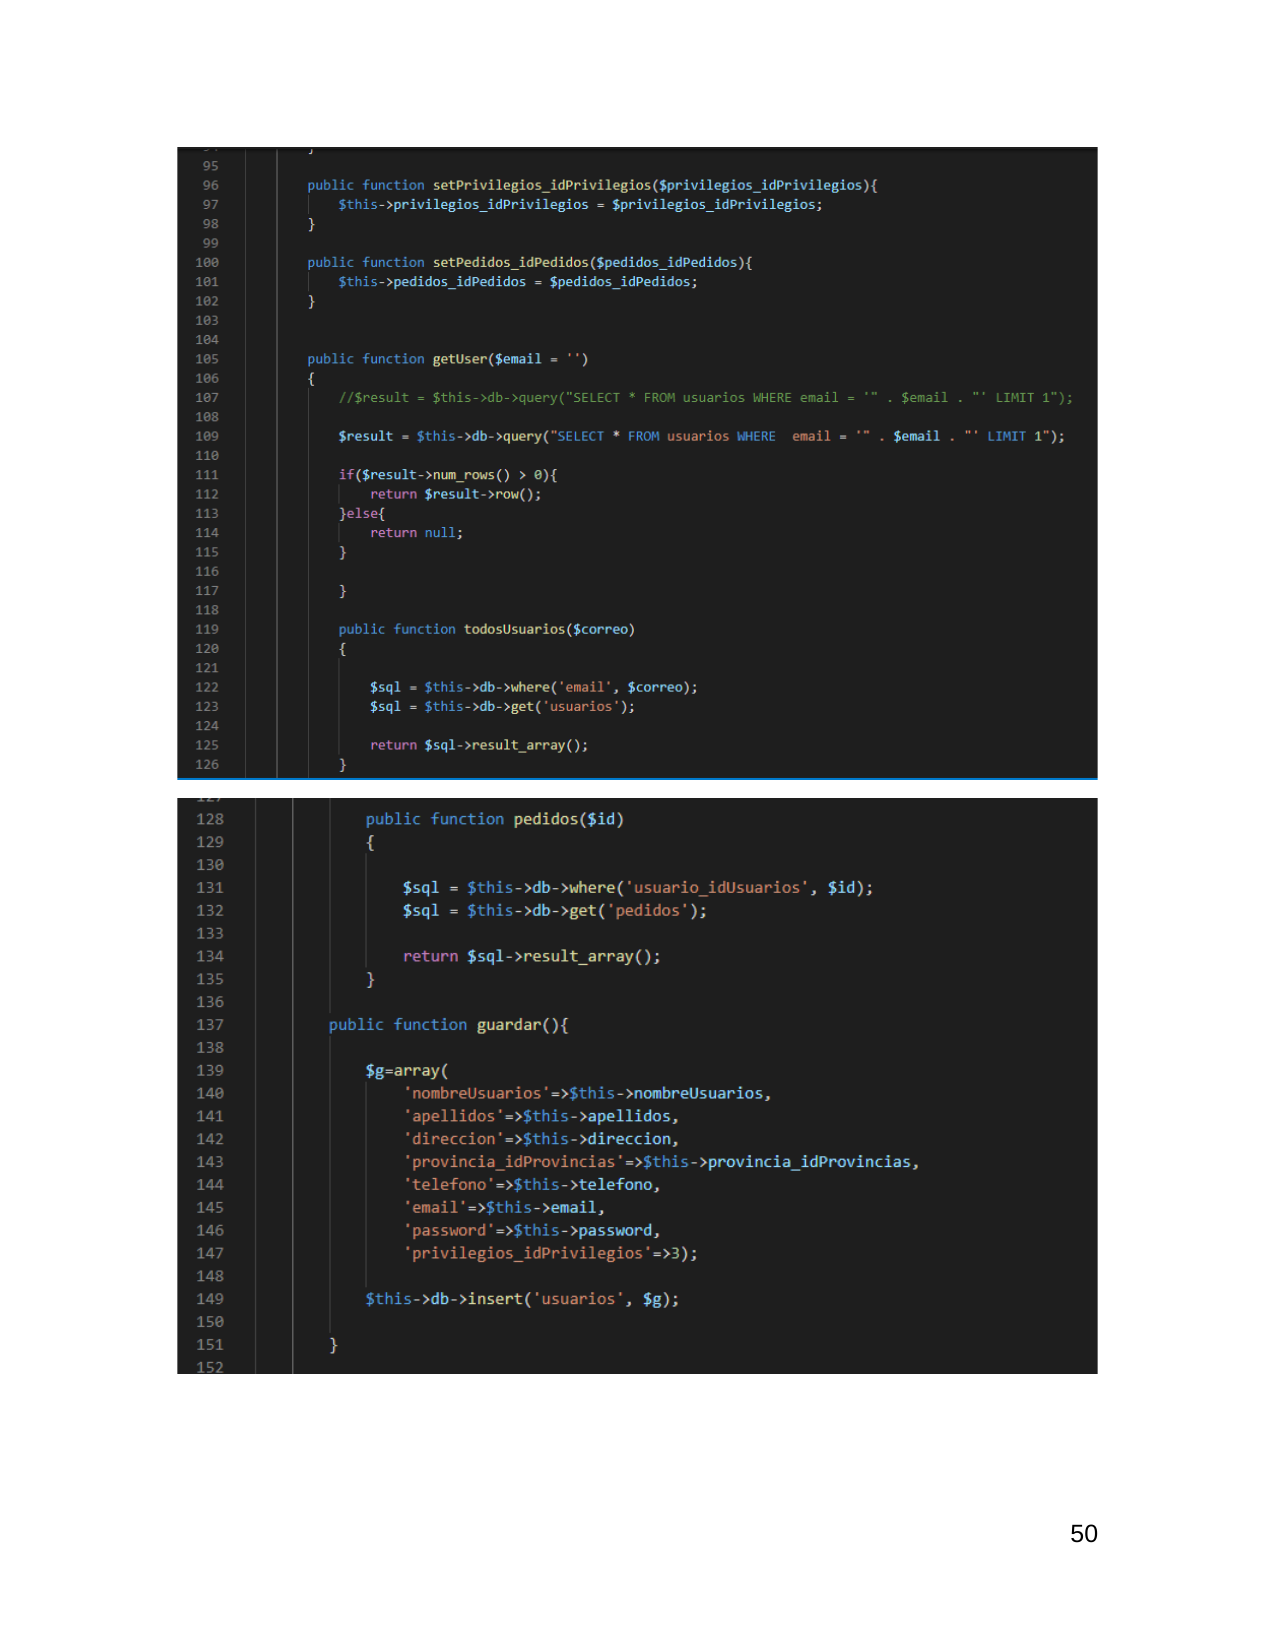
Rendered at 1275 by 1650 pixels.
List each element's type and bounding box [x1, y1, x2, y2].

picture [177, 798, 1098, 1374]
picture [177, 147, 1098, 780]
